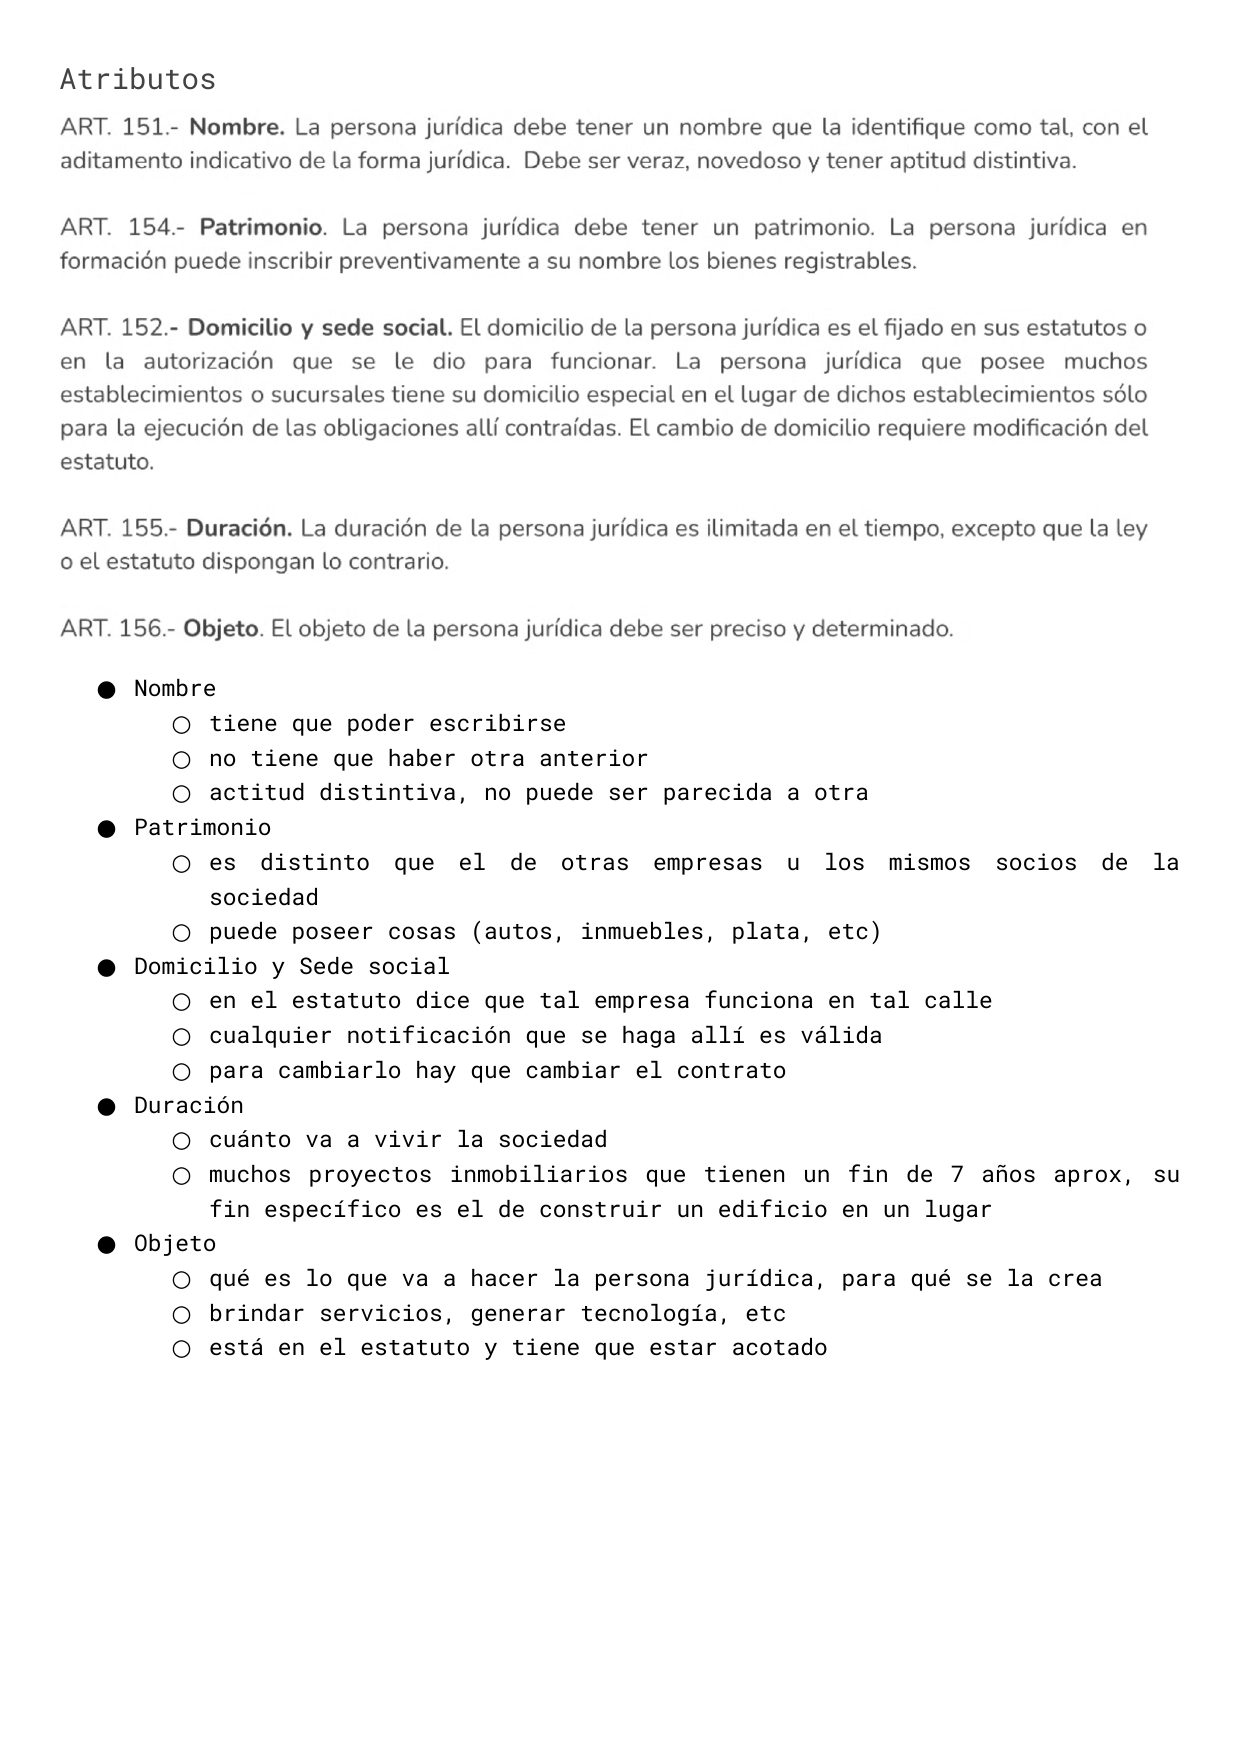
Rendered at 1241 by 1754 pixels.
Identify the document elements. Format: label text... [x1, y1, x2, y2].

subtitle Atributos [59, 59, 1181, 97]
list cuánto va a vivir la sociedad [171, 1124, 1181, 1154]
list Domicilio y Sede social [96, 950, 1181, 980]
list está en el estatuto y tiene que estar acotado [171, 1332, 1181, 1362]
list es distinto que el de otras empresas u los mismos socios de la sociedad [171, 846, 1181, 911]
list Objeto [96, 1228, 1181, 1258]
list actitud distintiva, no puede ser parecida a otra [171, 777, 1181, 807]
list en el estatuto dice que tal empresa funciona en tal calle [171, 985, 1181, 1015]
list tiene que poder escribirse [171, 707, 1181, 738]
list Duración [96, 1089, 1181, 1119]
list brindar servicios, generar tecnología, etc [171, 1297, 1181, 1327]
list no tiene que haber otra anterior [171, 742, 1181, 772]
list Patrimonio [96, 811, 1181, 842]
list cualquier notificación que se haga allí es válida [171, 1019, 1181, 1050]
list puede poseer cosas (autos, inmuebles, plata, etc) [171, 916, 1181, 946]
list para cambiarlo hay que cambiar el contrato [171, 1054, 1181, 1084]
list muchos proyectos inmobiliarios que tienen un fin de 7 años aprox, su fin específico es el de construir un edificio en un lugar [171, 1158, 1181, 1223]
list Nombre [96, 673, 1181, 703]
picture [58, 105, 1182, 669]
list qué es lo que va a hacer la persona jurídica, para qué se la crea [171, 1262, 1181, 1293]
